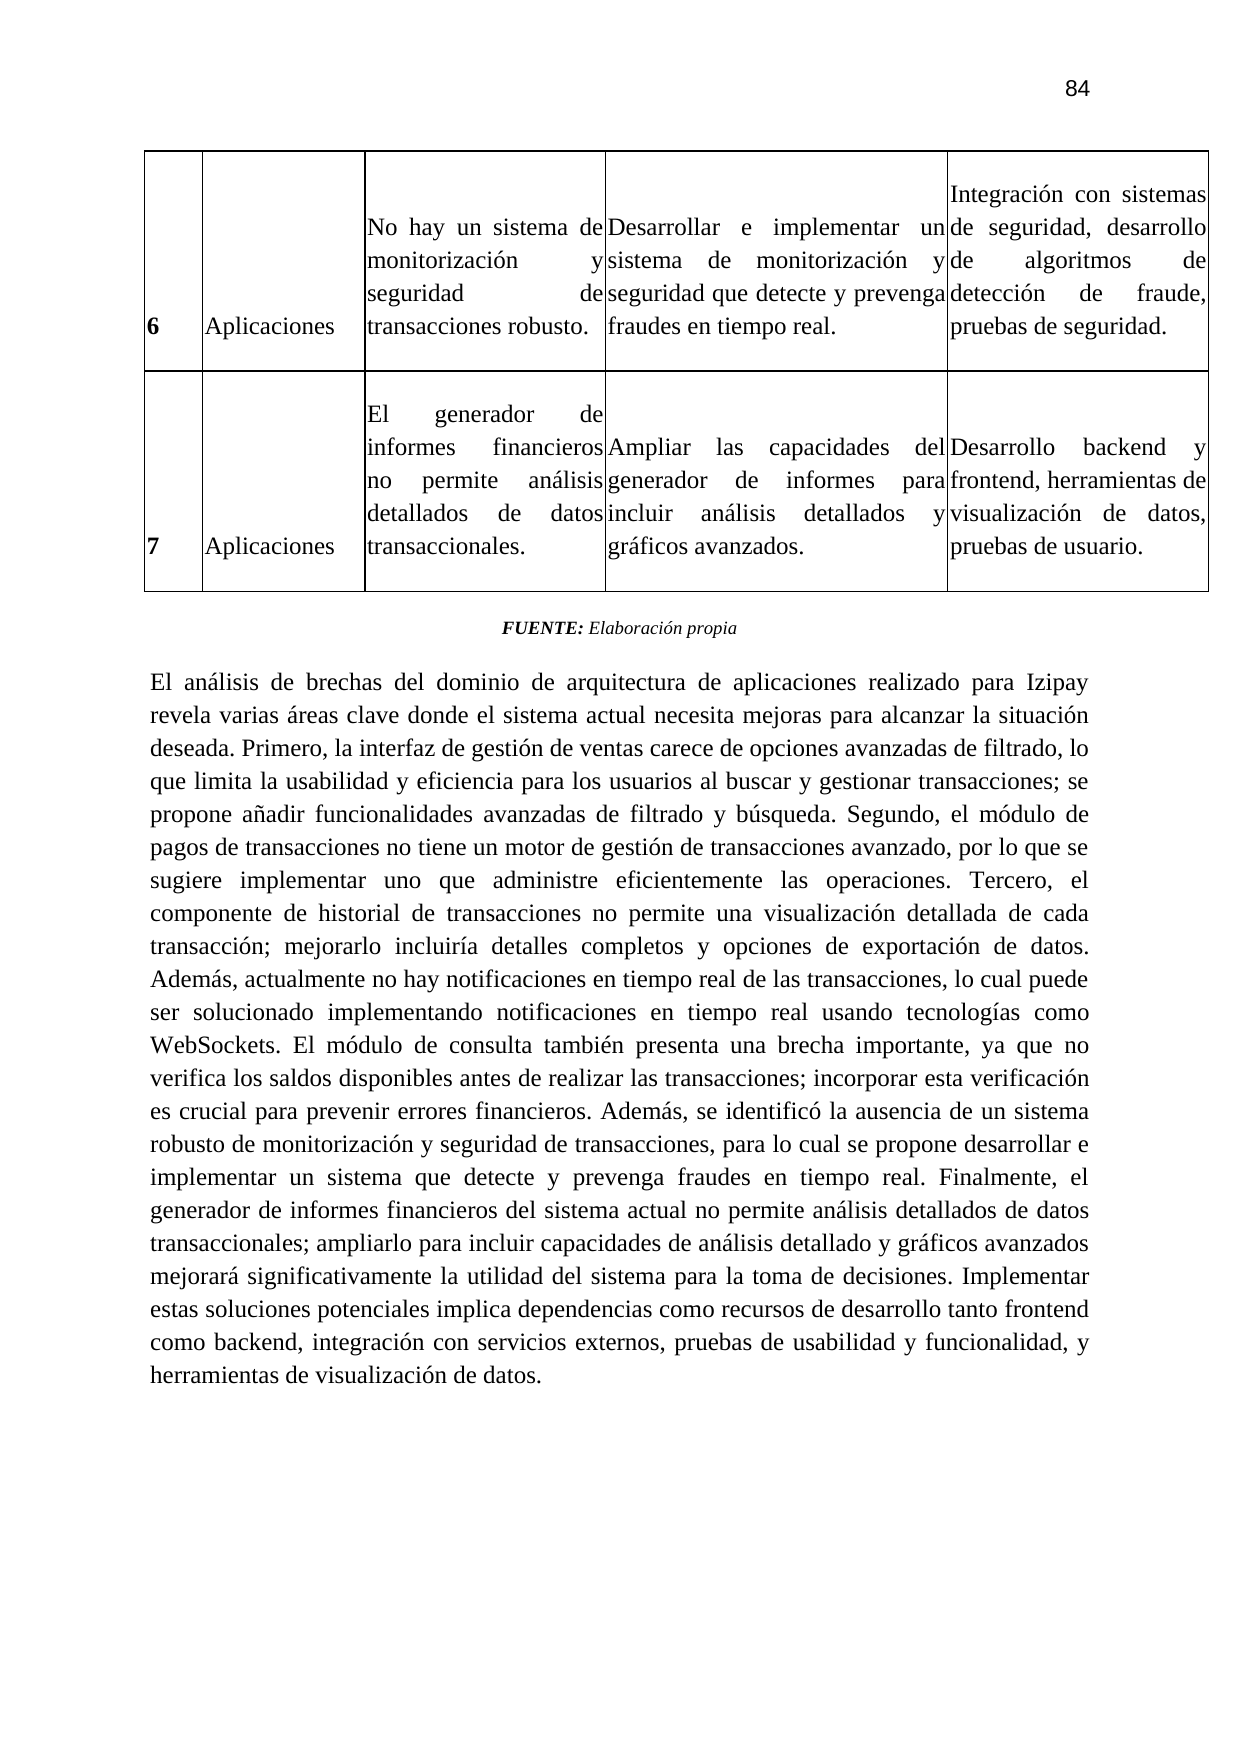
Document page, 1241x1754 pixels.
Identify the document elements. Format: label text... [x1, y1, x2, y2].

table_cell Desarrollo backend y frontend, herramientas de visualización de datos, pruebas de usuario. [948, 372, 1208, 591]
text FUENTE: Elaboración propia [150, 617, 1090, 639]
table_cell El generador de informes financieros no permite análisis detallados de datos transaccionales. [366, 372, 605, 591]
table_cell Aplicaciones [203, 152, 364, 370]
table_cell 7 [145, 372, 202, 591]
text El análisis de brechas del dominio de arquitectura de aplicaciones realizado para Izipay revela varias áreas clave donde el sistema actual necesita mejoras para alcanzar la situación deseada. Primero, la interfaz de gestión de ventas carece de opciones avanzadas de filtrado, lo que limita la usabilidad y eficiencia para los usuarios al buscar y gestionar transacciones; se propone añadir funcionalidades avanzadas de filtrado y búsqueda. Segundo, el módulo de pagos de transacciones no tiene un motor de gestión de transacciones avanzado, por lo que se sugiere implementar uno que administre eficientemente las operaciones. Tercero, el componente de historial de transacciones no permite una visualización detallada de cada transacción; mejorarlo incluiría detalles completos y opciones de exportación de datos. Además, actualmente no hay notificaciones en tiempo real de las transacciones, lo cual puede ser solucionado implementando notificaciones en tiempo real usando tecnologías como WebSockets. El módulo de consulta también presenta una brecha importante, ya que no verifica los saldos disponibles antes de realizar las transacciones; incorporar esta verificación es crucial para prevenir errores financieros. Además, se identificó la ausencia de un sistema robusto de monitorización y seguridad de transacciones, para lo cual se propone desarrollar e implementar un sistema que detecte y prevenga fraudes en tiempo real. Finalmente, el generador de informes financieros del sistema actual no permite análisis detallados de datos transaccionales; ampliarlo para incluir capacidades de análisis detallado y gráficos avanzados mejorará significativamente la utilidad del sistema para la toma de decisiones. Implementar estas soluciones potenciales implica dependencias como recursos de desarrollo tanto frontend como backend, integración con servicios externos, pruebas de usabilidad y funcionalidad, y herramientas de visualización de datos. [150, 667, 1090, 1389]
table_cell Desarrollar e implementar un sistema de monitorización y seguridad que detecte y prevenga fraudes en tiempo real. [606, 152, 947, 370]
table_cell Aplicaciones [203, 372, 364, 591]
table_cell Integración con sistemas de seguridad, desarrollo de algoritmos de detección de fraude, pruebas de seguridad. [948, 152, 1208, 370]
table_cell Ampliar las capacidades del generador de informes para incluir análisis detallados y gráficos avanzados. [606, 372, 947, 591]
table_cell 6 [145, 152, 202, 370]
table_cell No hay un sistema de monitorización y seguridad de transacciones robusto. [366, 152, 605, 370]
